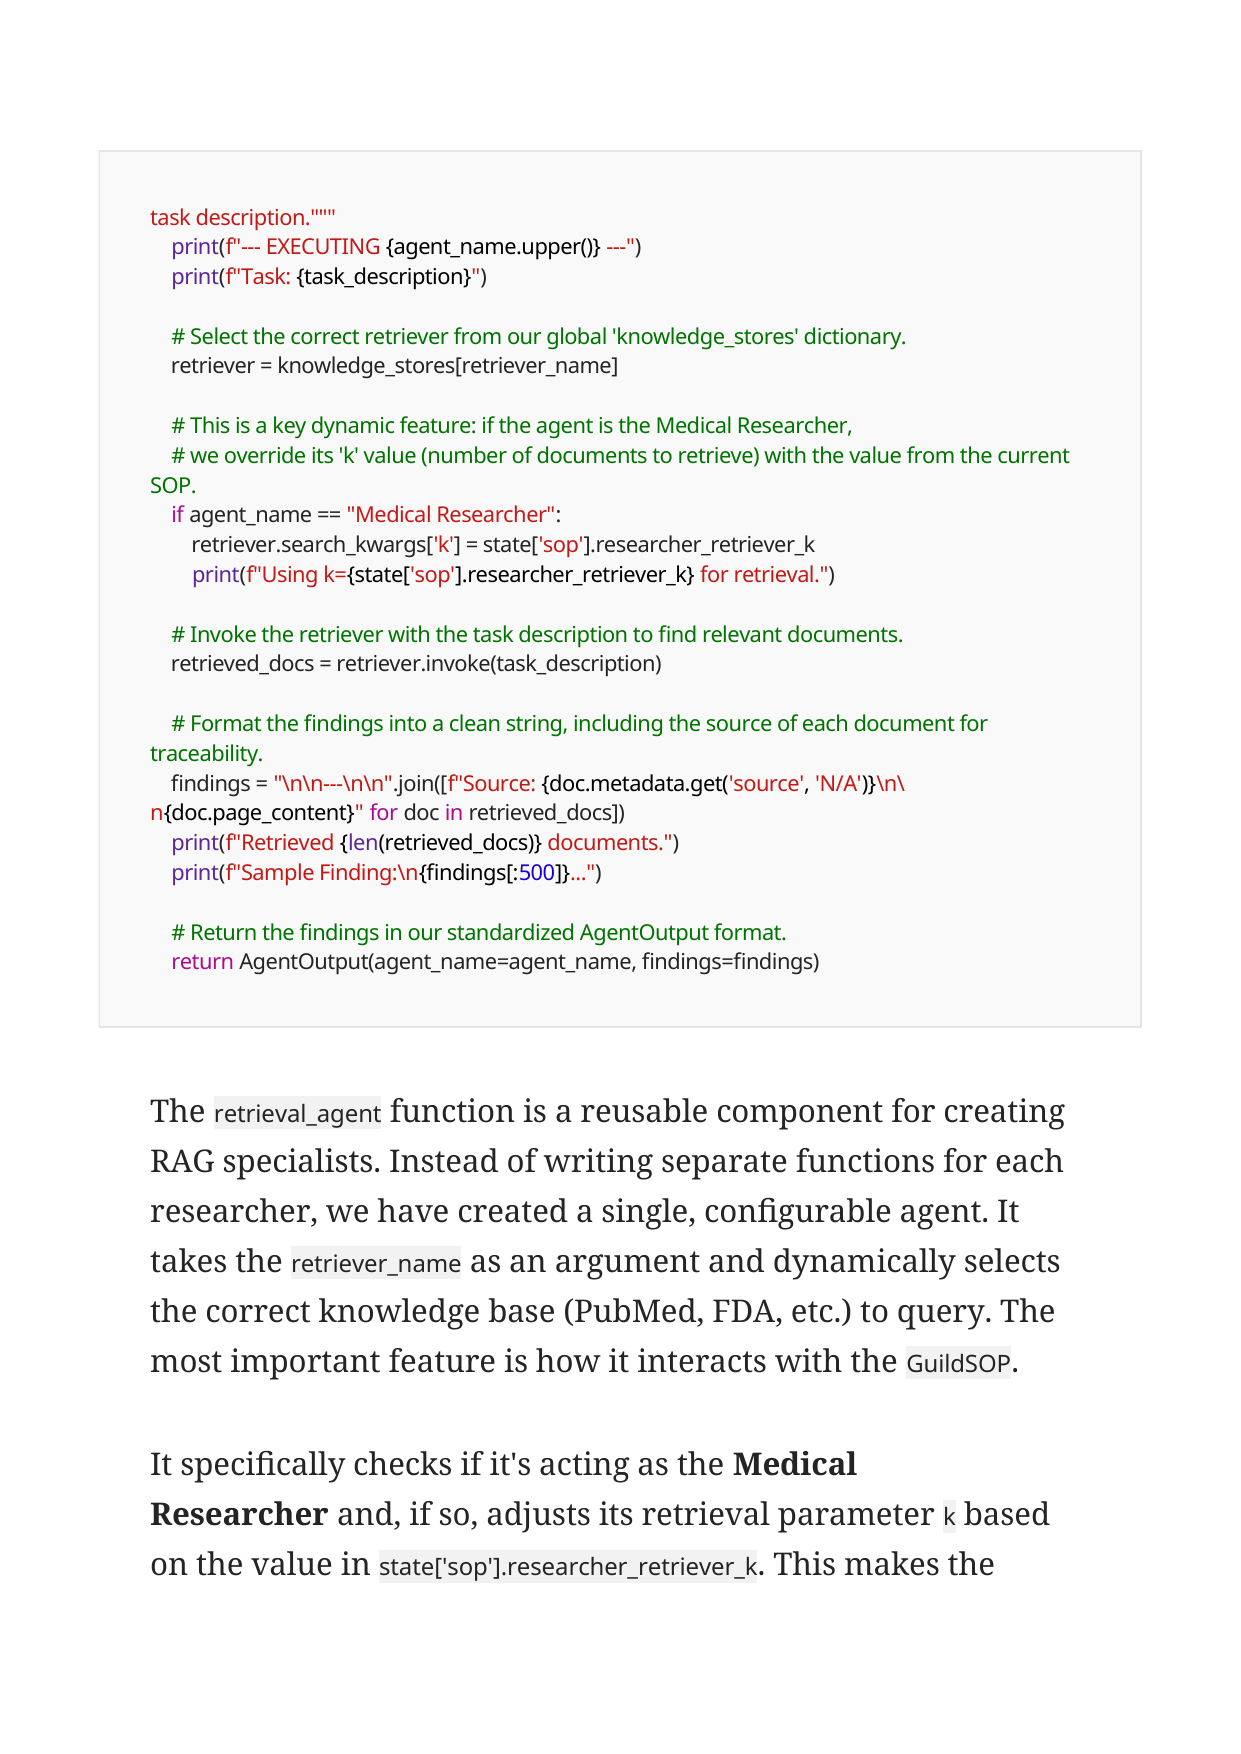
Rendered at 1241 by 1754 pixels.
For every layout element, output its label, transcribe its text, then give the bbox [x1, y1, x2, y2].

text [100, 152, 1140, 1026]
text The retrieval_agent function is a reusable component for creating RAG specialists. Instead of writing separate functions for each researcher, we have created a single, configurable agent. It takes the retriever_name as an argument and dynamically selects the correct knowledge base (PubMed, FDA, etc.) to query. The most important feature is how it interacts with the GuildSOP. [150, 1081, 1090, 1381]
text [150, 1435, 1090, 1585]
